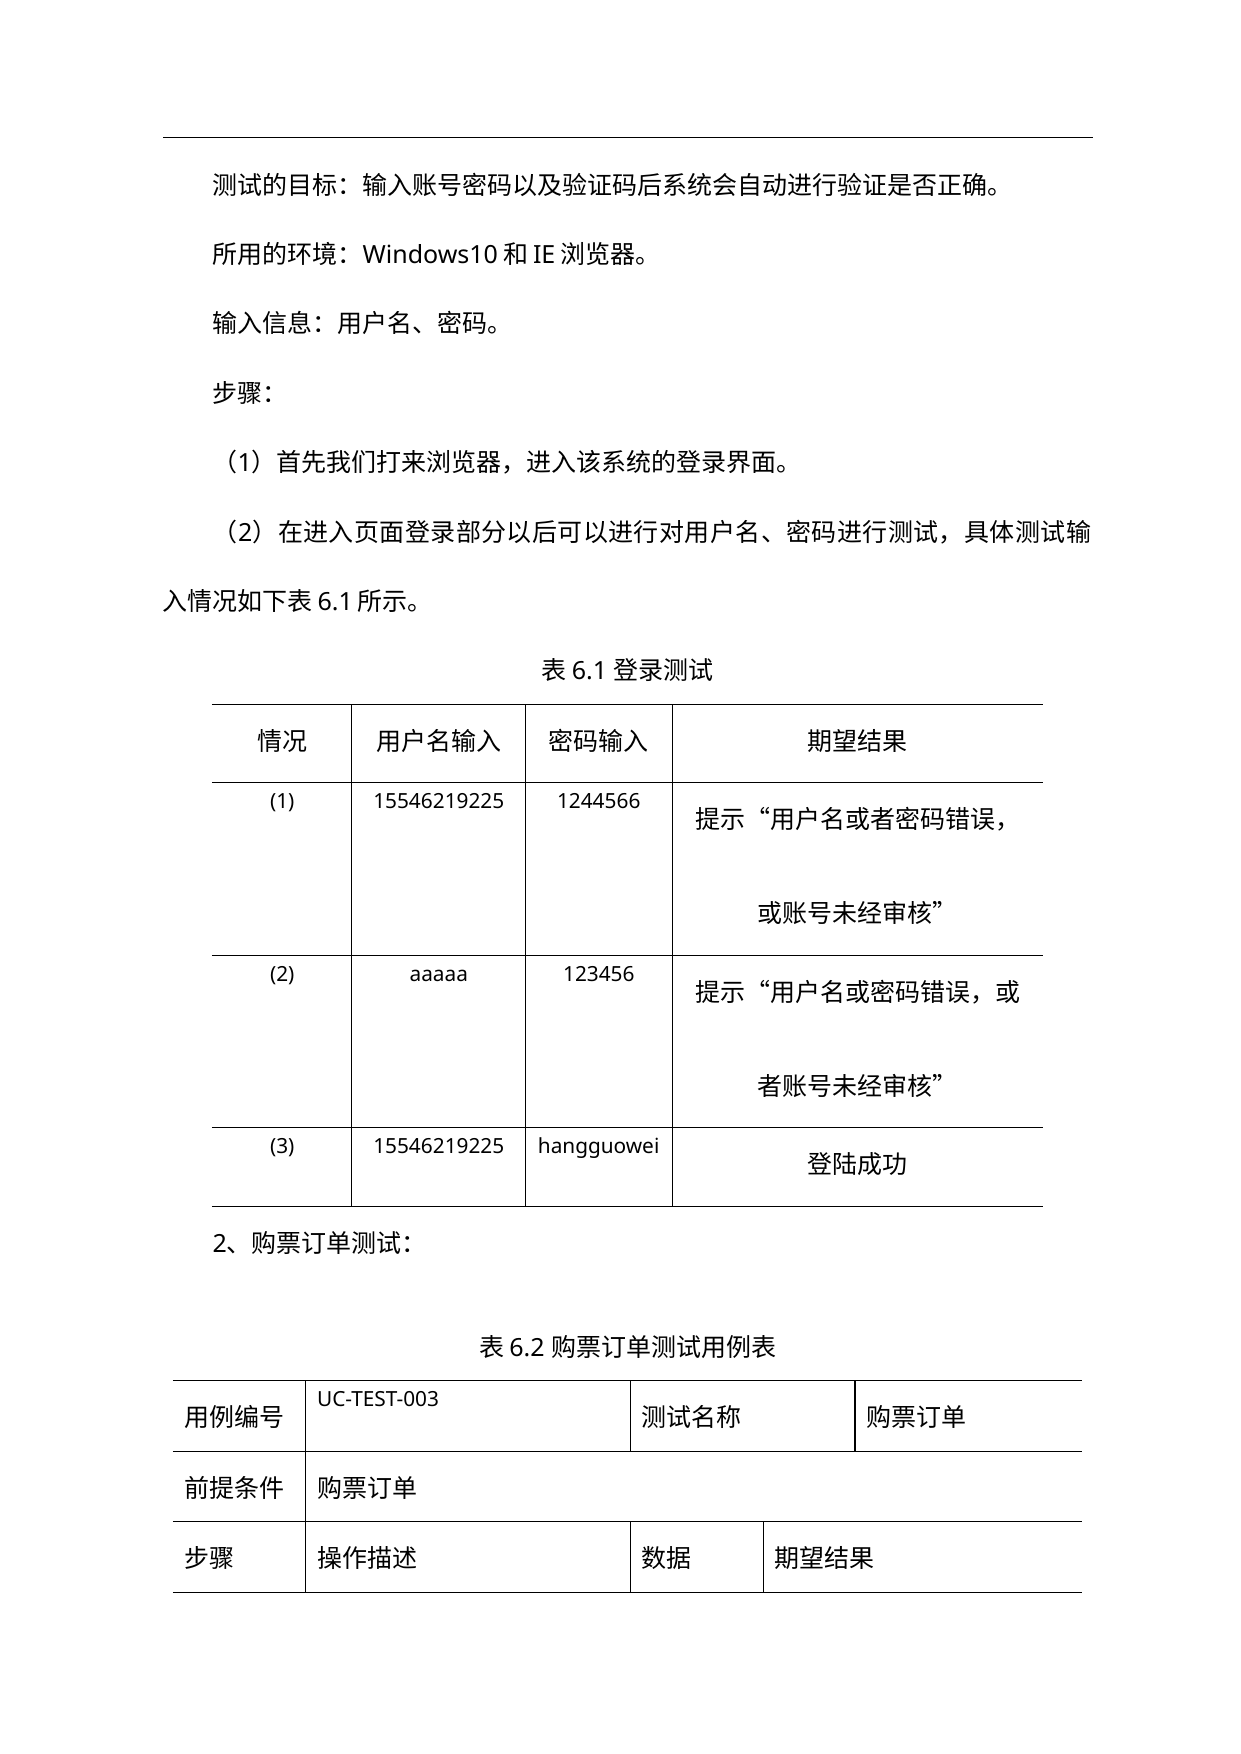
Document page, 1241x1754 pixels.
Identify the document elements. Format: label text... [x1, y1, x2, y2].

table_cell 前提条件 [173, 1452, 305, 1521]
table_cell (3) [212, 1128, 351, 1206]
table_cell (1) [212, 783, 351, 955]
table_cell 15546219225 [352, 783, 525, 955]
table_cell 登陆成功 [673, 1128, 1043, 1206]
text 输入信息：用户名、密码。 [162, 287, 1093, 357]
table_cell 15546219225 [352, 1128, 525, 1206]
text 所用的环境：Windows10和IE浏览器。 [162, 218, 1093, 287]
table_cell 数据 [631, 1522, 763, 1592]
table_cell 提示“用户名或密码错误，或者账号未经审核” [673, 956, 1043, 1127]
text （2）在进入页面登录部分以后可以进行对用户名、密码进行测试，具体测试输入情况如下表6.1所示。 [162, 495, 1093, 634]
table_cell 购票订单 [306, 1452, 1082, 1521]
table_header 用例编号 [173, 1381, 305, 1451]
text 测试的目标：输入账号密码以及验证码后系统会自动进行验证是否正确。 [162, 148, 1093, 218]
text 表6.1 登录测试 [162, 634, 1093, 703]
table_cell 期望结果 [764, 1522, 1082, 1592]
table_cell aaaaa [352, 956, 525, 1127]
table_cell 操作描述 [306, 1522, 630, 1592]
text 步骤： [162, 357, 1093, 426]
text （1）首先我们打来浏览器，进入该系统的登录界面。 [162, 426, 1093, 495]
table_cell 提示“用户名或者密码错误，或账号未经审核” [673, 783, 1043, 955]
table_cell 1244566 [526, 783, 672, 955]
table_header UC-TEST-003 [306, 1381, 630, 1451]
text 表6.2 购票订单测试用例表 [162, 1311, 1093, 1380]
table_header 密码输入 [526, 705, 672, 782]
table_cell 步骤 [173, 1522, 305, 1592]
table_header 用户名输入 [352, 705, 525, 782]
table_cell hangguowei [526, 1128, 672, 1206]
text 2、购票订单测试： [162, 1207, 1093, 1276]
table_header 期望结果 [673, 705, 1043, 782]
table_cell (2) [212, 956, 351, 1127]
table_header 购票订单 [856, 1381, 1082, 1451]
table_cell 123456 [526, 956, 672, 1127]
table_header 情况 [212, 705, 351, 782]
table_header 测试名称 [631, 1381, 854, 1451]
